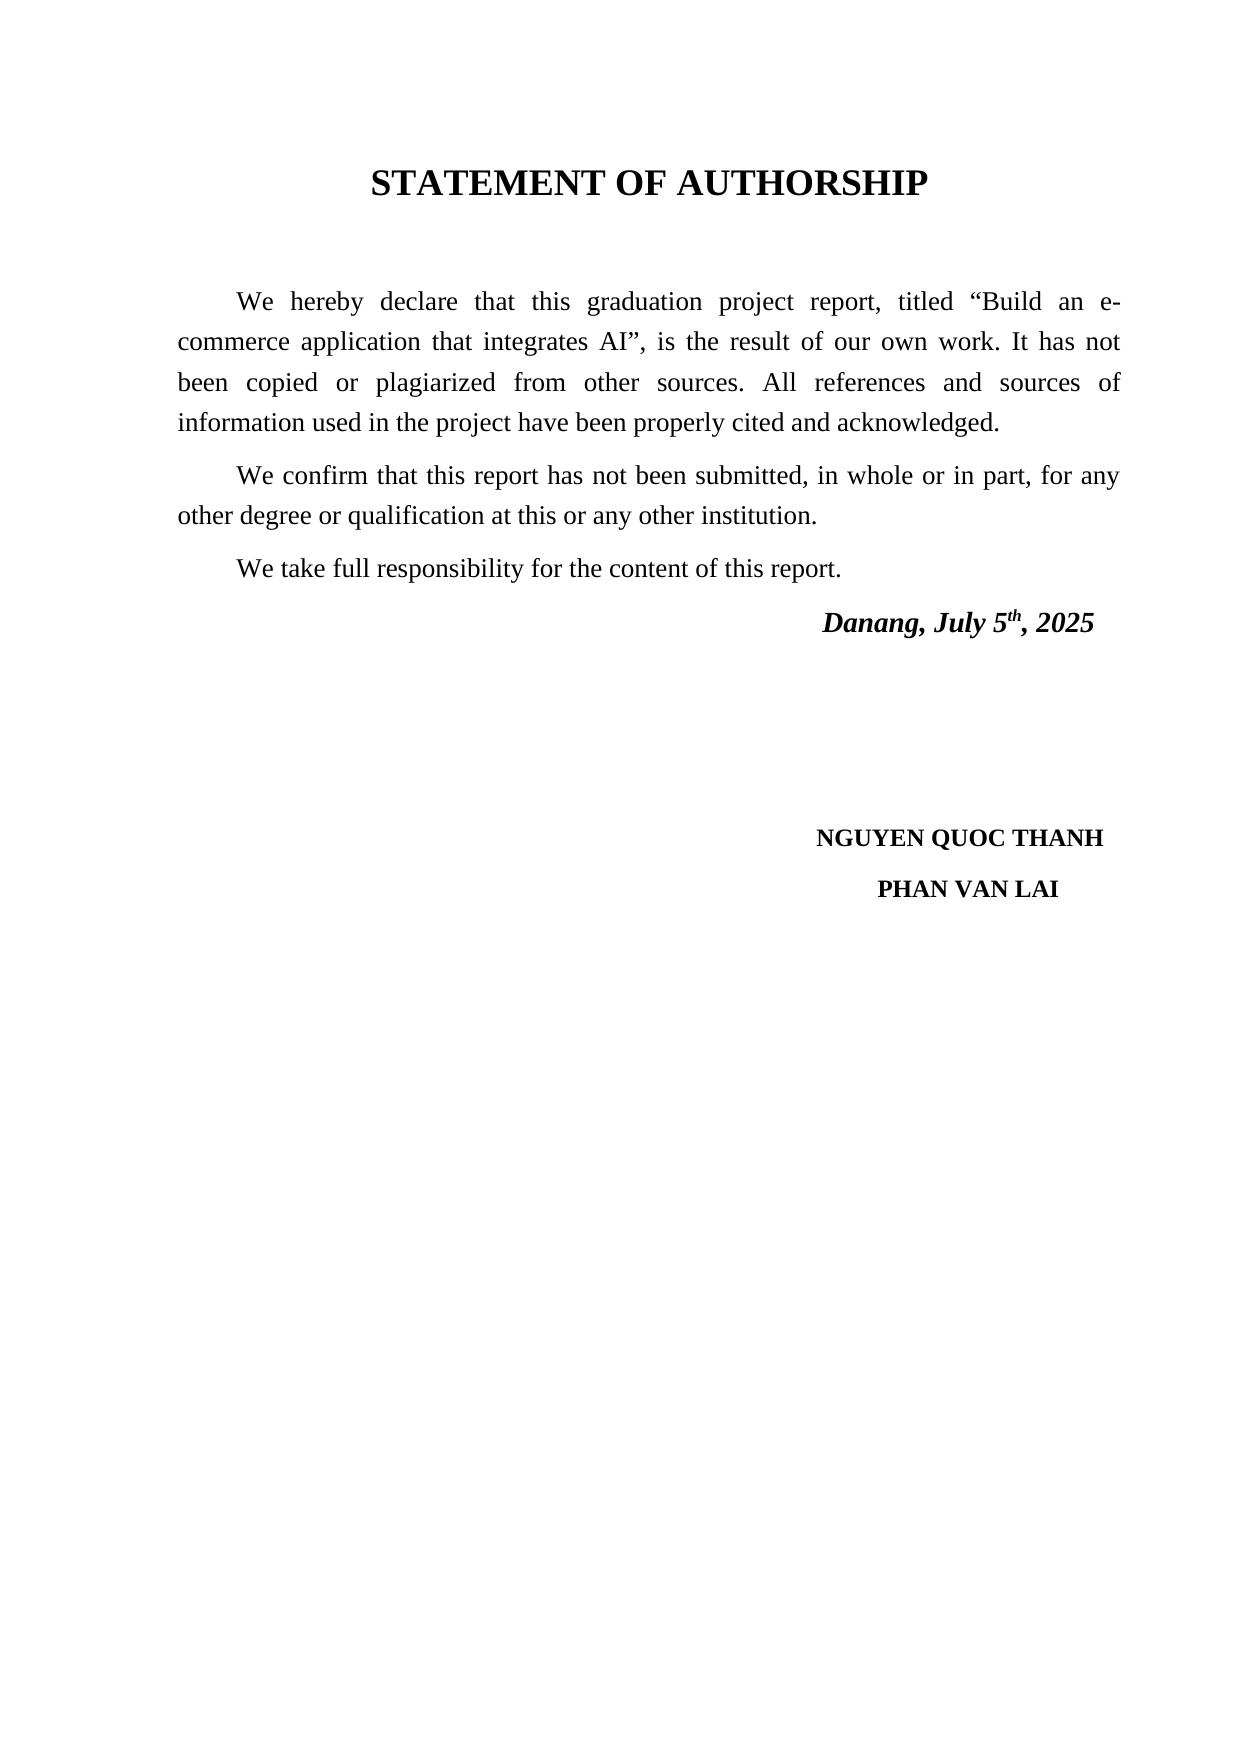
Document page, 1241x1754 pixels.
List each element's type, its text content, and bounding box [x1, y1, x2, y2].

text We confirm that this report has not been submitted, in whole or in part, for any other degree or qualification at this or any other institution. [177, 459, 1122, 531]
text We hereby declare that this graduation project report, titled “Build an e-commerce application that integrates AI”, is the result of our own work. It has not been copied or plagiarized from other sources. All references and sources of information used in the project have been properly cited and acknowledged. [177, 285, 1122, 437]
title STATEMENT OF AUTHORSHIP [177, 160, 1122, 203]
text PHAN VAN LAI [702, 874, 1122, 902]
text NGUYEN QUOC THANH [177, 823, 1122, 852]
text Danang, July 5th, 2025 [177, 605, 1122, 639]
text We take full responsibility for the content of this report. [177, 552, 1122, 583]
